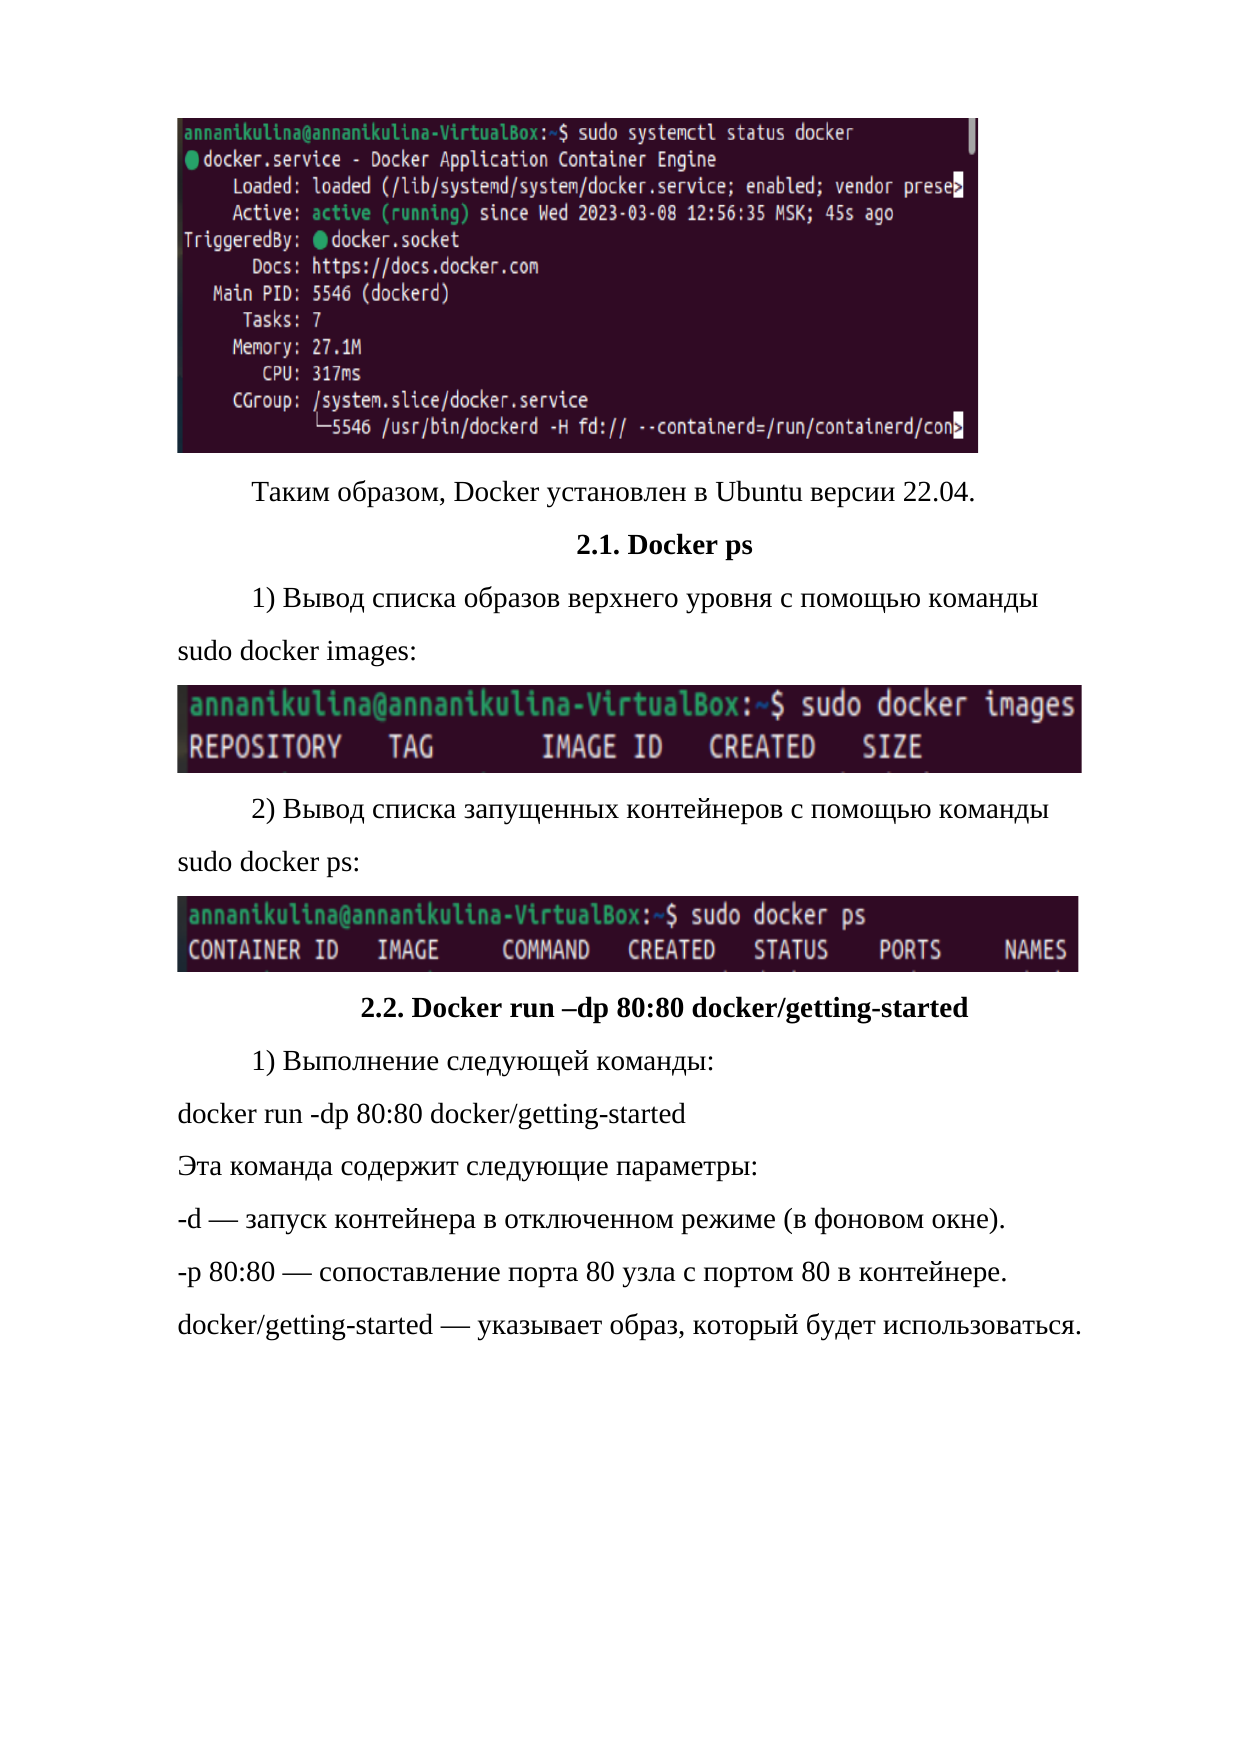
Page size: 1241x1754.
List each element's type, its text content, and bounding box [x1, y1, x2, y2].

text 2) Вывод списка запущенных контейнеров с помощью команды [177, 791, 1152, 825]
picture [177, 896, 1079, 972]
text docker/getting-started — указывает образ, который будет использоваться. [177, 1307, 1152, 1341]
text docker run -dp 80:80 docker/getting-started [177, 1096, 1152, 1129]
text -p 80:80 — сопоставление порта 80 узла с портом 80 в контейнере. [177, 1254, 1152, 1288]
text 1) Выполнение следующей команды: [177, 1043, 1152, 1076]
picture [177, 685, 1082, 773]
text -d — запуск контейнера в отключенном режиме (в фоновом окне). [177, 1201, 1152, 1235]
text sudo docker images: [177, 633, 1152, 667]
text sudo docker ps: [177, 844, 1152, 877]
text 1) Вывод списка образов верхнего уровня с помощью команды [177, 580, 1152, 614]
text 2.1. Docker ps [177, 527, 1152, 561]
text 2.2. Docker run –dp 80:80 docker/getting-started [177, 990, 1152, 1024]
text Таким образом, Docker установлен в Ubuntu версии 22.04. [251, 382, 1152, 508]
text Эта команда содержит следующие параметры: [177, 1148, 1152, 1182]
picture [177, 118, 979, 453]
